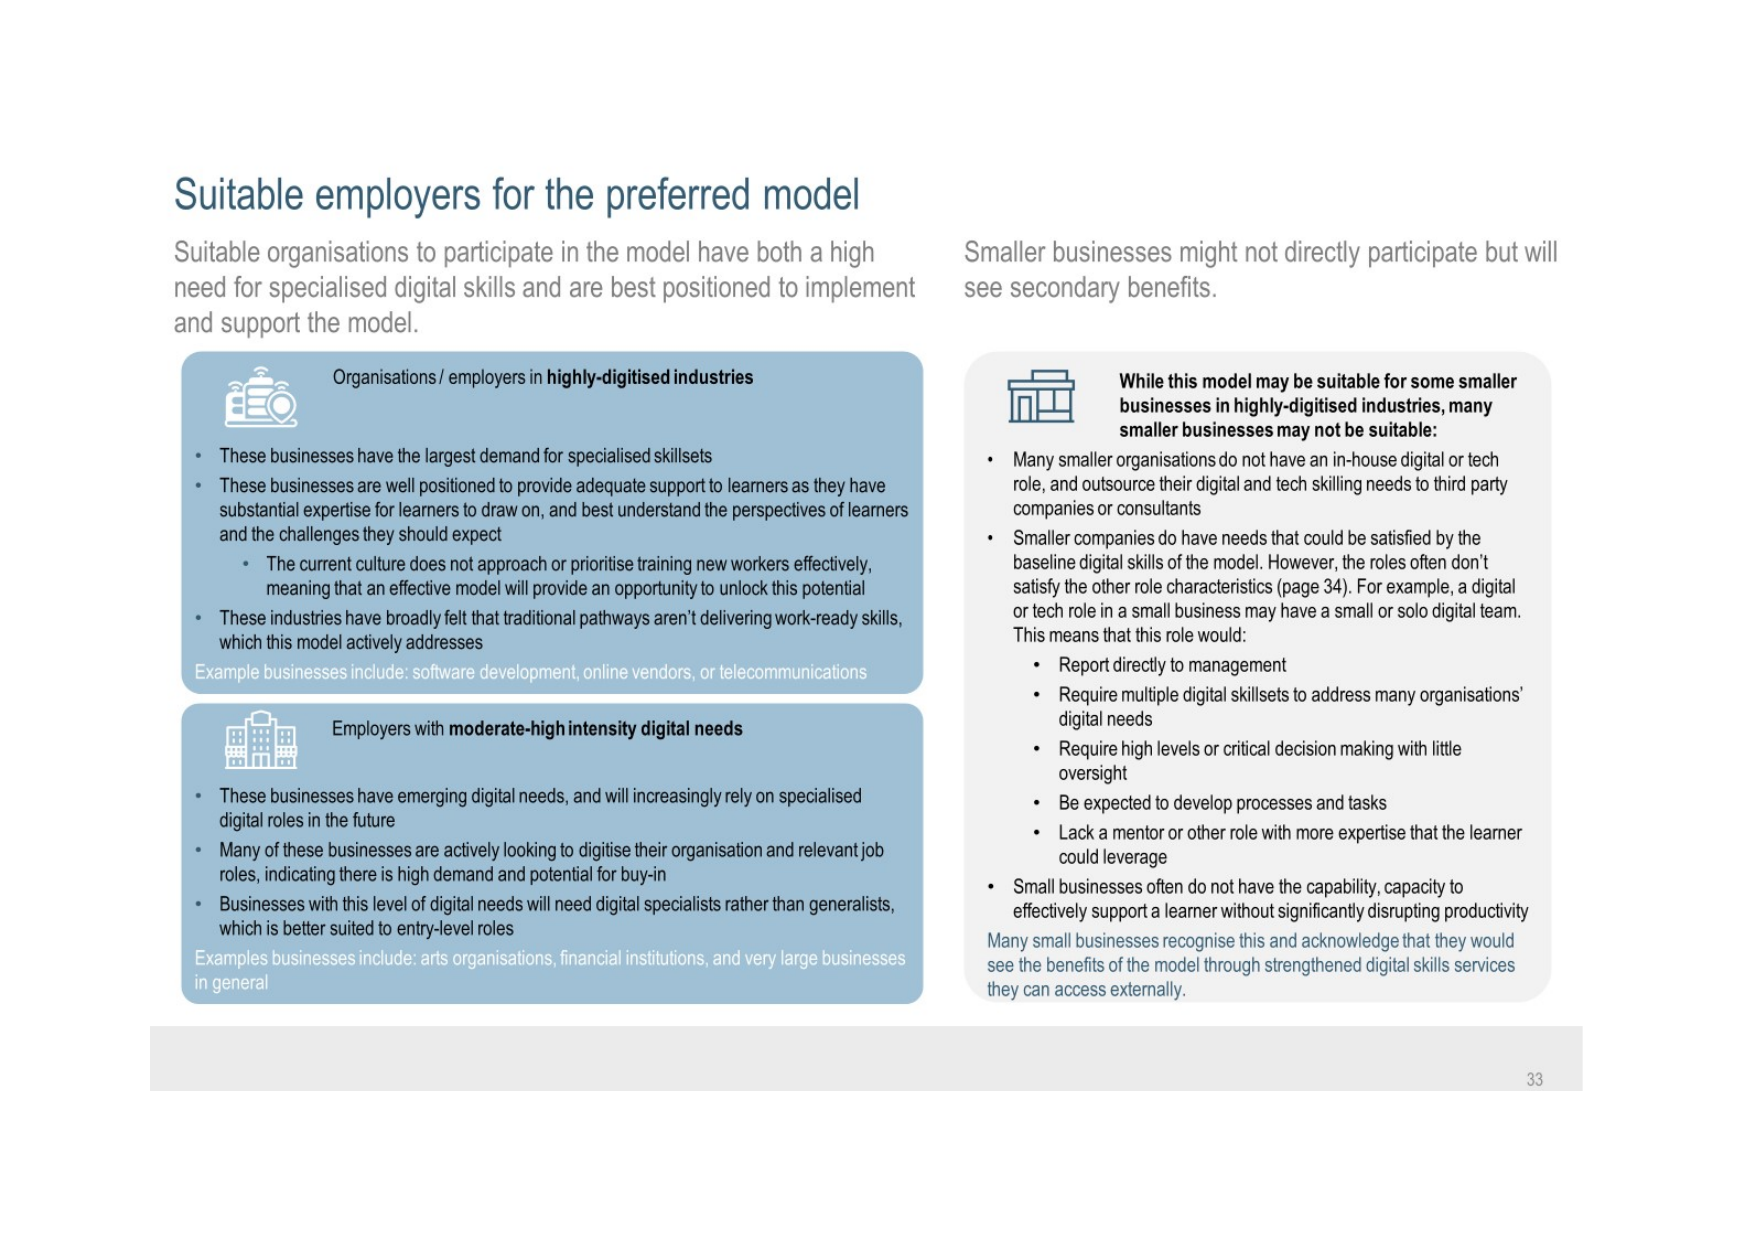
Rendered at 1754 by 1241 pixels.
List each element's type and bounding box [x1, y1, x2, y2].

picture [150, 150, 1583, 1091]
